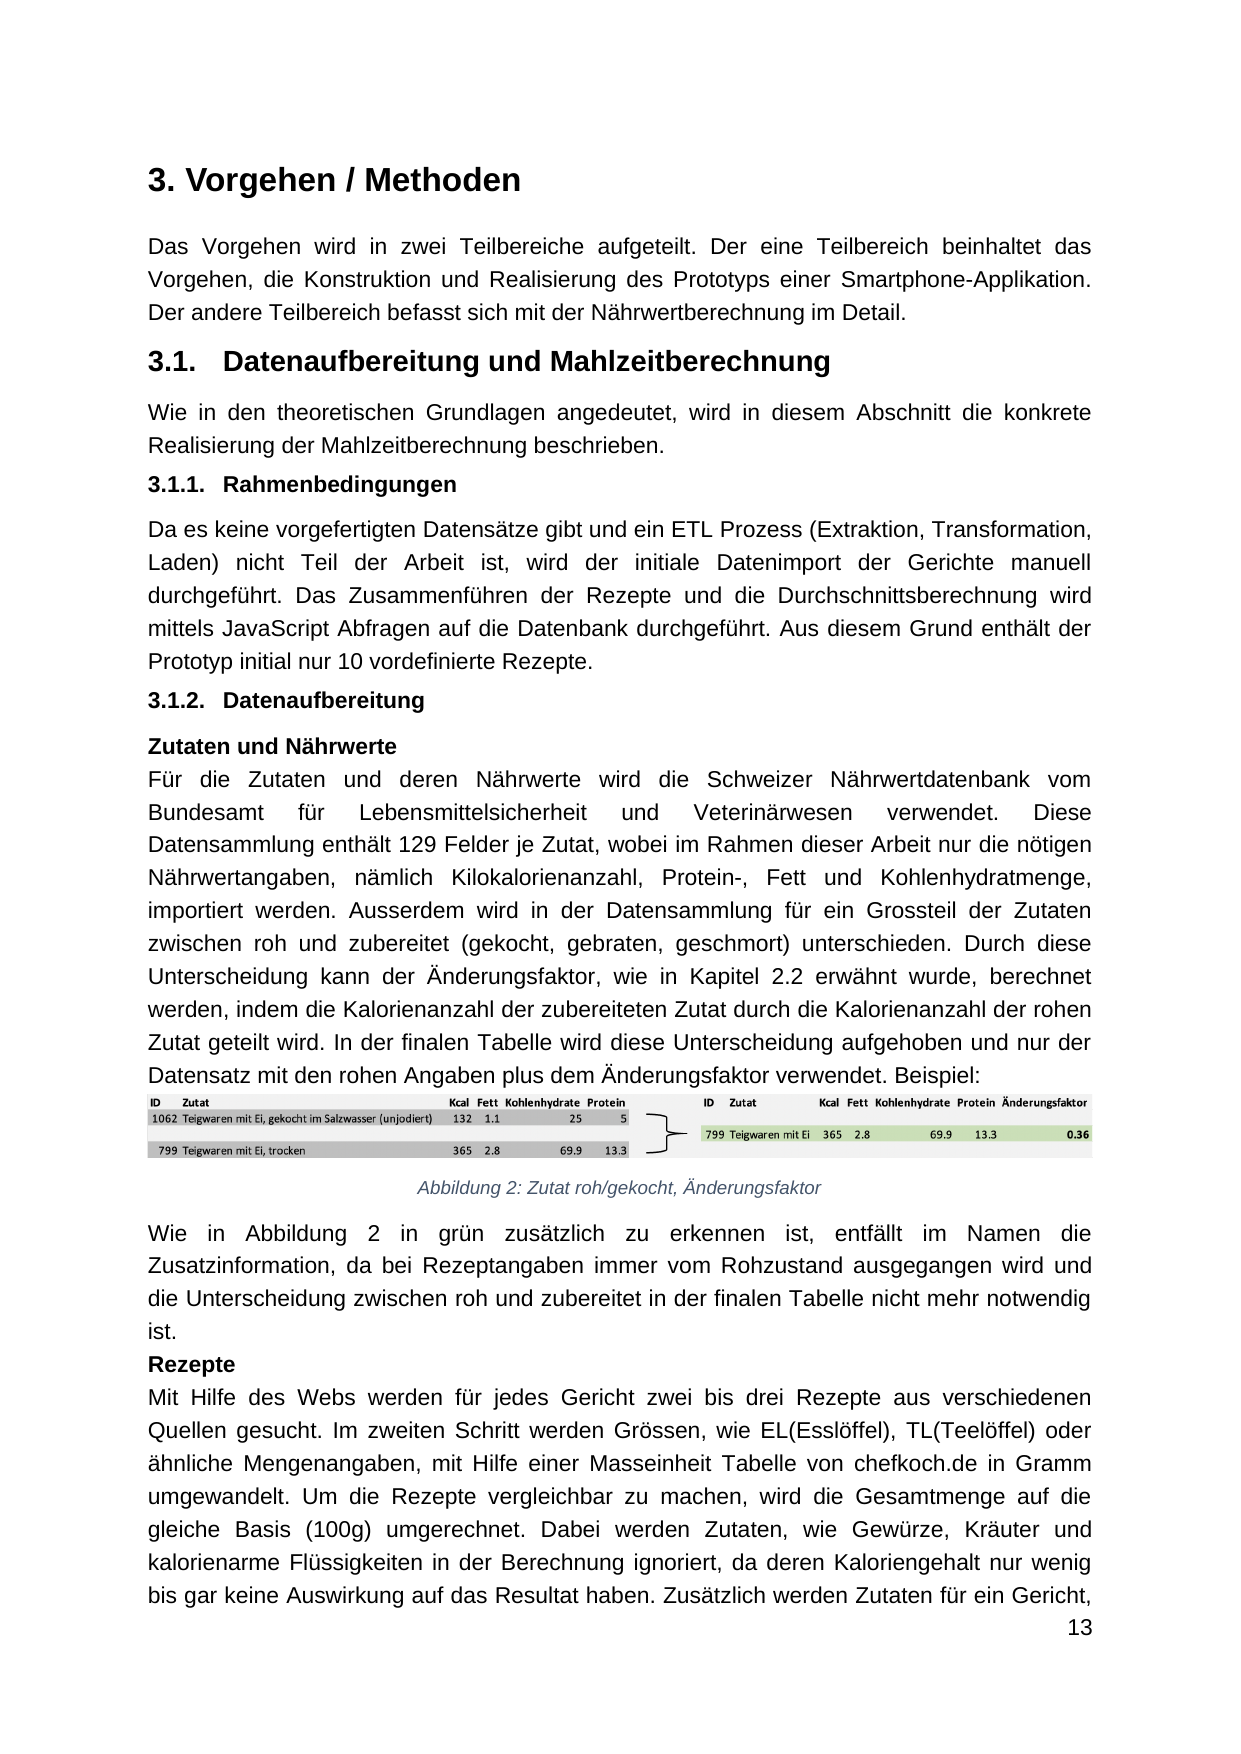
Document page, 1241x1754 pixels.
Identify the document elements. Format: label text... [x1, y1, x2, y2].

subtitle Datenaufbereitung [148, 687, 1092, 713]
text Rezepte [148, 1351, 1092, 1377]
subtitle Datenaufbereitung und Mahlzeitberechnung [148, 344, 1092, 378]
text Wie in Abbildung 2 in grün zusätzlich zu erkennen ist, entfällt im Namen die Zusatzinformation, da bei Rezeptangaben immer vom Rohzustand ausgegangen wird und die Unterscheidung zwischen roh und zubereitet in der finalen Tabelle nicht mehr notwendig ist. [148, 1219, 1092, 1344]
text Für die Zutaten und deren Nährwerte wird die Schweizer Nährwertdatenbank vom Bundesamt für Lebensmittelsicherheit und Veterinärwesen verwendet. Diese Datensammlung enthält 129 Felder je Zutat, wobei im Rahmen dieser Arbeit nur die nötigen Nährwertangaben, nämlich Kilokalorienanzahl, Protein-, Fett und Kohlenhydratmenge, importiert werden. Ausserdem wird in der Datensammlung für ein Grossteil der Zutaten zwischen roh und zubereitet (gekocht, gebraten, geschmort) unterschieden. Durch diese Unterscheidung kann der Änderungsfaktor, wie in Kapitel 2.2 erwähnt wurde, berechnet werden, indem die Kalorienanzahl der zubereiteten Zutat durch die Kalorienanzahl der rohen Zutat geteilt wird. In der finalen Tabelle wird diese Unterscheidung aufgehoben und nur der Datensatz mit den rohen Angaben plus dem Änderungsfaktor verwendet. Beispiel: [148, 766, 1092, 1088]
text Da es keine vorgefertigten Datensätze gibt und ein ETL Prozess (Extraktion, Transformation, Laden) nicht Teil der Arbeit ist, wird der initiale Datenimport der Gerichte manuell durchgeführt. Das Zusammenführen der Rezepte und die Durchschnittsberechnung wird mittels JavaScript Abfragen auf die Datenbank durchgeführt. Aus diesem Grund enthält der Prototyp initial nur 10 vordefinierte Rezepte. [148, 516, 1092, 674]
subtitle Rahmenbedingungen [148, 471, 1092, 497]
text Das Vorgehen wird in zwei Teilbereiche aufgeteilt. Der eine Teilbereich beinhaltet das Vorgehen, die Konstruktion und Realisierung des Prototyps einer Smartphone-Applikation. Der andere Teilbereich befasst sich mit der Nährwertberechnung im Detail. [148, 233, 1092, 325]
subtitle Vorgehen / Methoden [148, 160, 1092, 199]
text Zutaten und Nährwerte [148, 733, 1092, 759]
text Wie in den theoretischen Grundlagen angedeutet, wird in diesem Abschnitt die konkrete Realisierung der Mahlzeitberechnung beschrieben. [148, 399, 1092, 458]
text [148, 1384, 1092, 1608]
picture [147, 1094, 1093, 1158]
text Abbildung 2: Zutat roh/gekocht, Änderungsfaktor [148, 1177, 1092, 1199]
